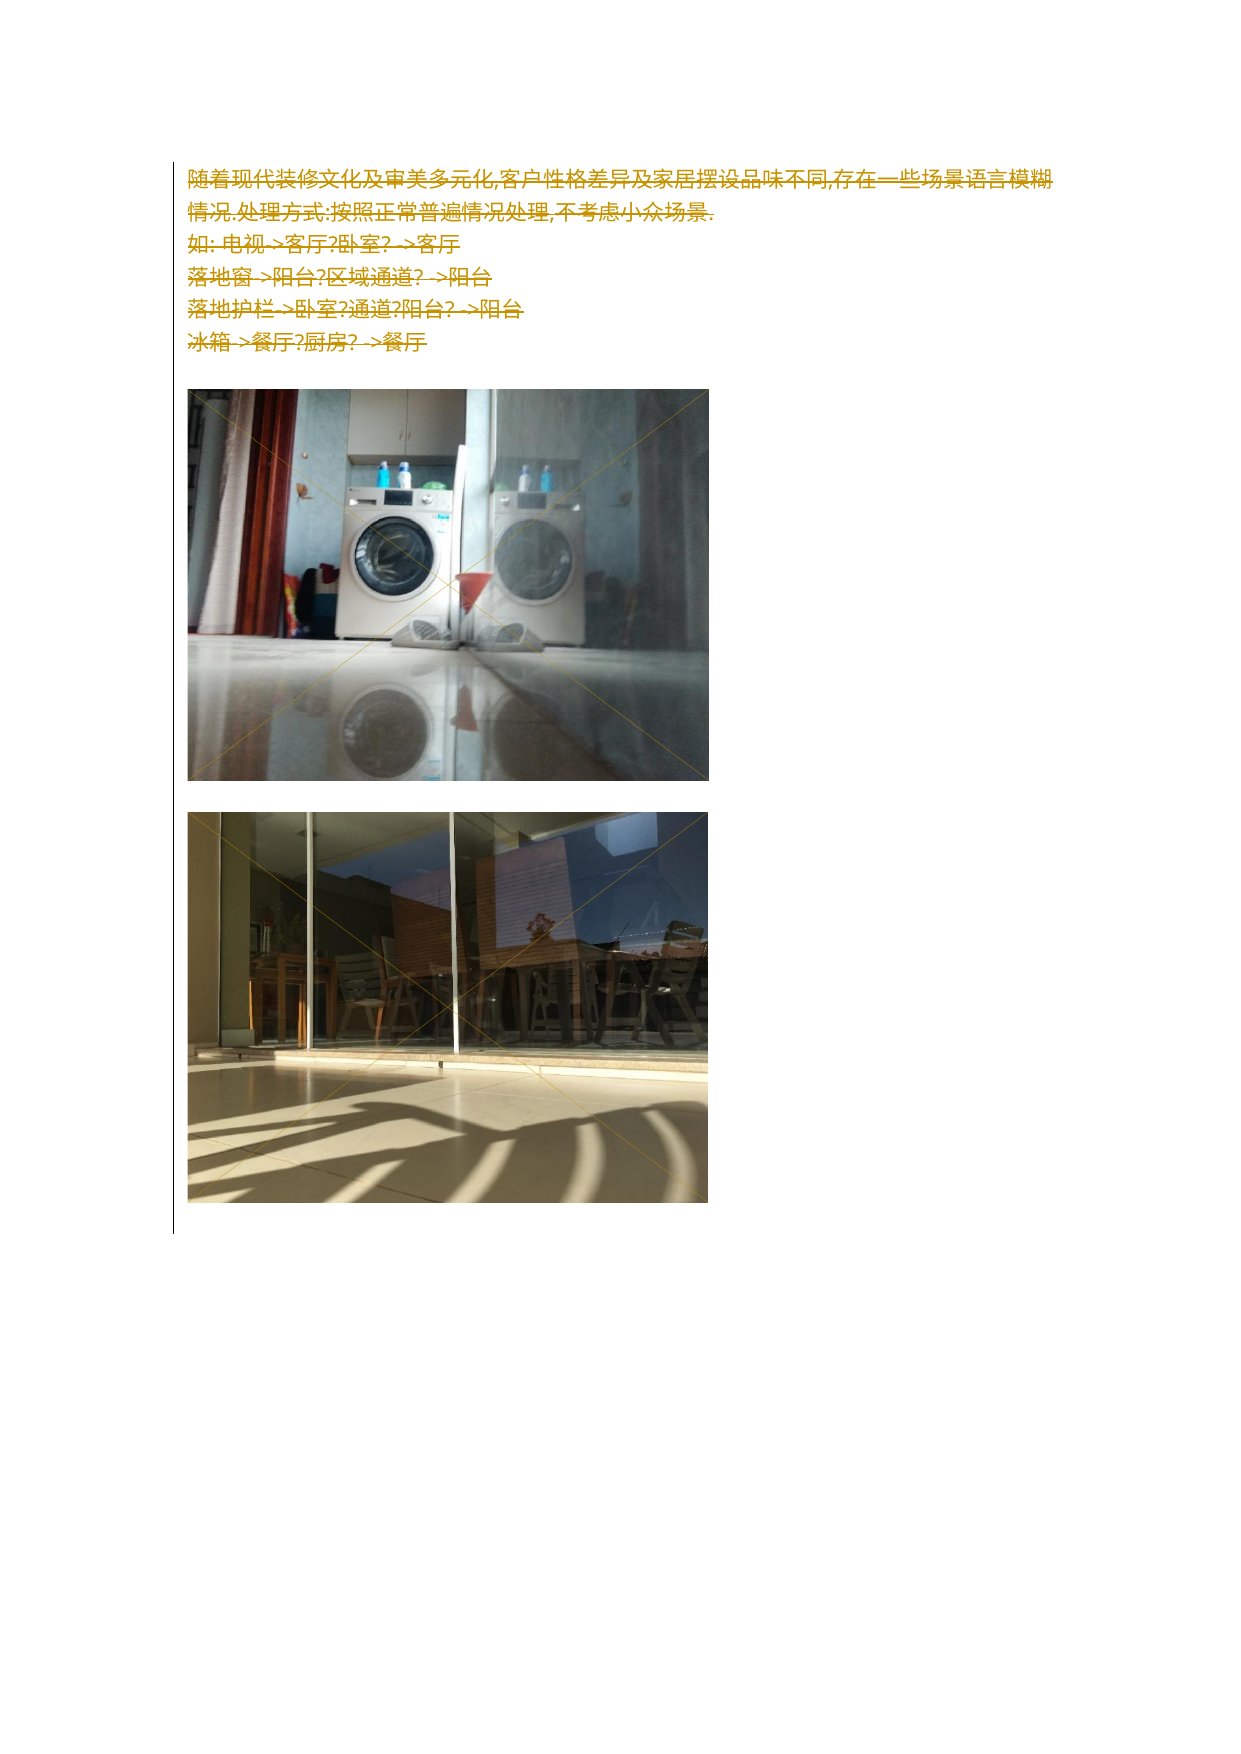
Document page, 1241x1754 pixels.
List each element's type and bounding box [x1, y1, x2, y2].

picture [189, 1008, 707, 1203]
picture [189, 586, 708, 781]
picture [187, 813, 446, 1201]
picture [187, 390, 446, 779]
picture [189, 389, 707, 584]
picture [450, 391, 709, 779]
picture [190, 812, 706, 1006]
picture [450, 813, 708, 1201]
